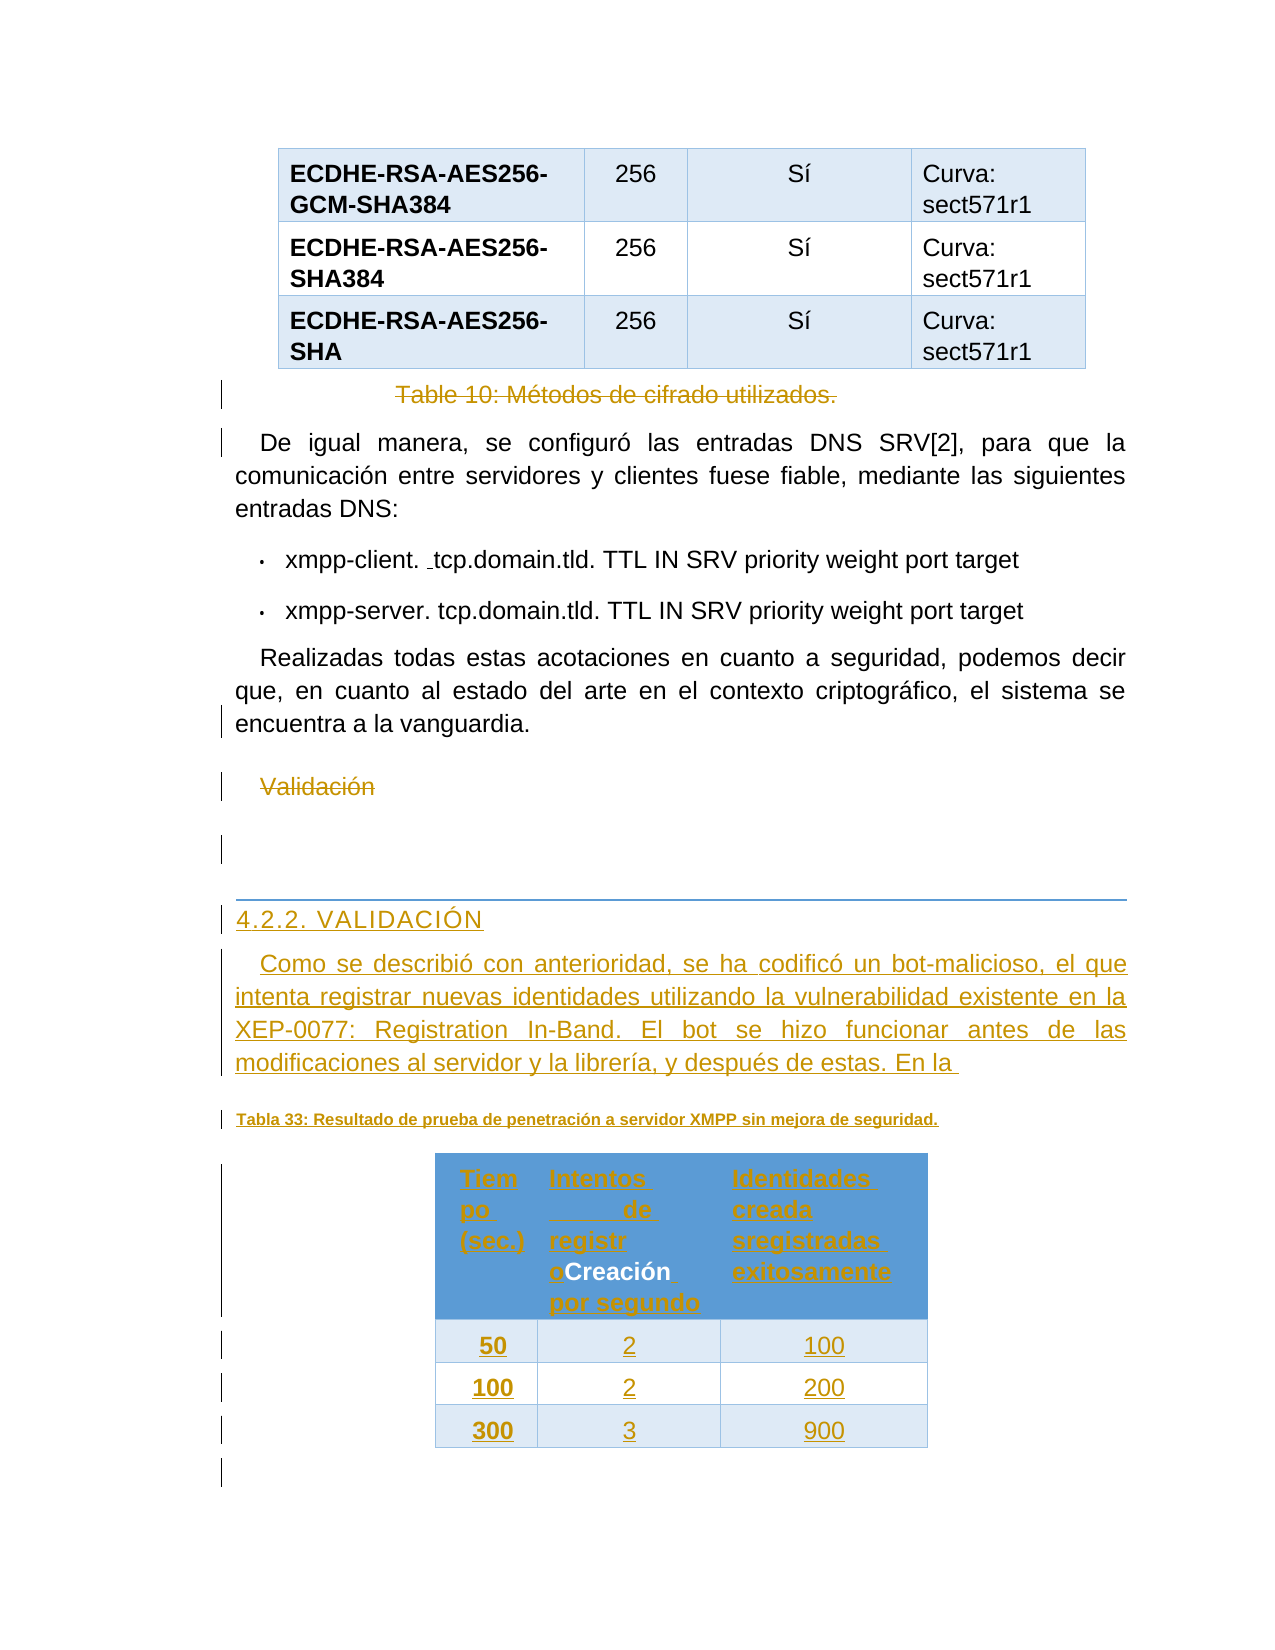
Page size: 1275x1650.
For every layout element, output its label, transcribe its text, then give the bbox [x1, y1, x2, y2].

table_cell [538, 1320, 720, 1362]
text De igual manera, se configuró las entradas DNS SRV[2], para que la comunicación entre servidores y clientes fuese fiable, mediante las siguientes entradas DNS: [235, 428, 1127, 523]
table_cell 256 [585, 222, 687, 295]
list xmpp-server. tcp.domain.tld. TTL IN SRV priority weight port target [257, 596, 1127, 624]
table_cell [721, 1363, 927, 1404]
table_cell ECDHE-RSA-AES256-SHA [279, 296, 584, 368]
table_cell Curva: sect571r1 [912, 296, 1085, 368]
table_cell ECDHE-RSA-AES256-GCM-SHA384 [279, 149, 584, 221]
table_cell [538, 1363, 720, 1404]
table_cell [436, 1363, 537, 1404]
table_cell [721, 1320, 927, 1362]
table_header [436, 1154, 537, 1319]
table_cell Curva: sect571r1 [912, 149, 1085, 221]
table_cell 256 [585, 296, 687, 368]
table_cell ECDHE-RSA-AES256-SHA384 [279, 222, 584, 295]
table_cell [436, 1320, 537, 1362]
table_cell 256 [585, 149, 687, 221]
table_cell [436, 1405, 537, 1447]
table_cell Sí [688, 149, 911, 221]
table_cell Curva: sect571r1 [912, 222, 1085, 295]
list xmpp-client. tcp.domain.tld. TTL IN SRV priority weight port target [257, 546, 1127, 574]
text Realizadas todas estas acotaciones en cuanto a seguridad, podemos decir que, en cuanto al estado del arte en el contexto criptográfico, el sistema se encuentra a la vanguardia. [235, 643, 1127, 738]
table_header [721, 1154, 927, 1319]
table_cell Sí [688, 296, 911, 368]
table_header [538, 1154, 720, 1319]
table_cell [538, 1405, 720, 1447]
table_cell [721, 1405, 927, 1447]
table_cell Sí [688, 222, 911, 295]
